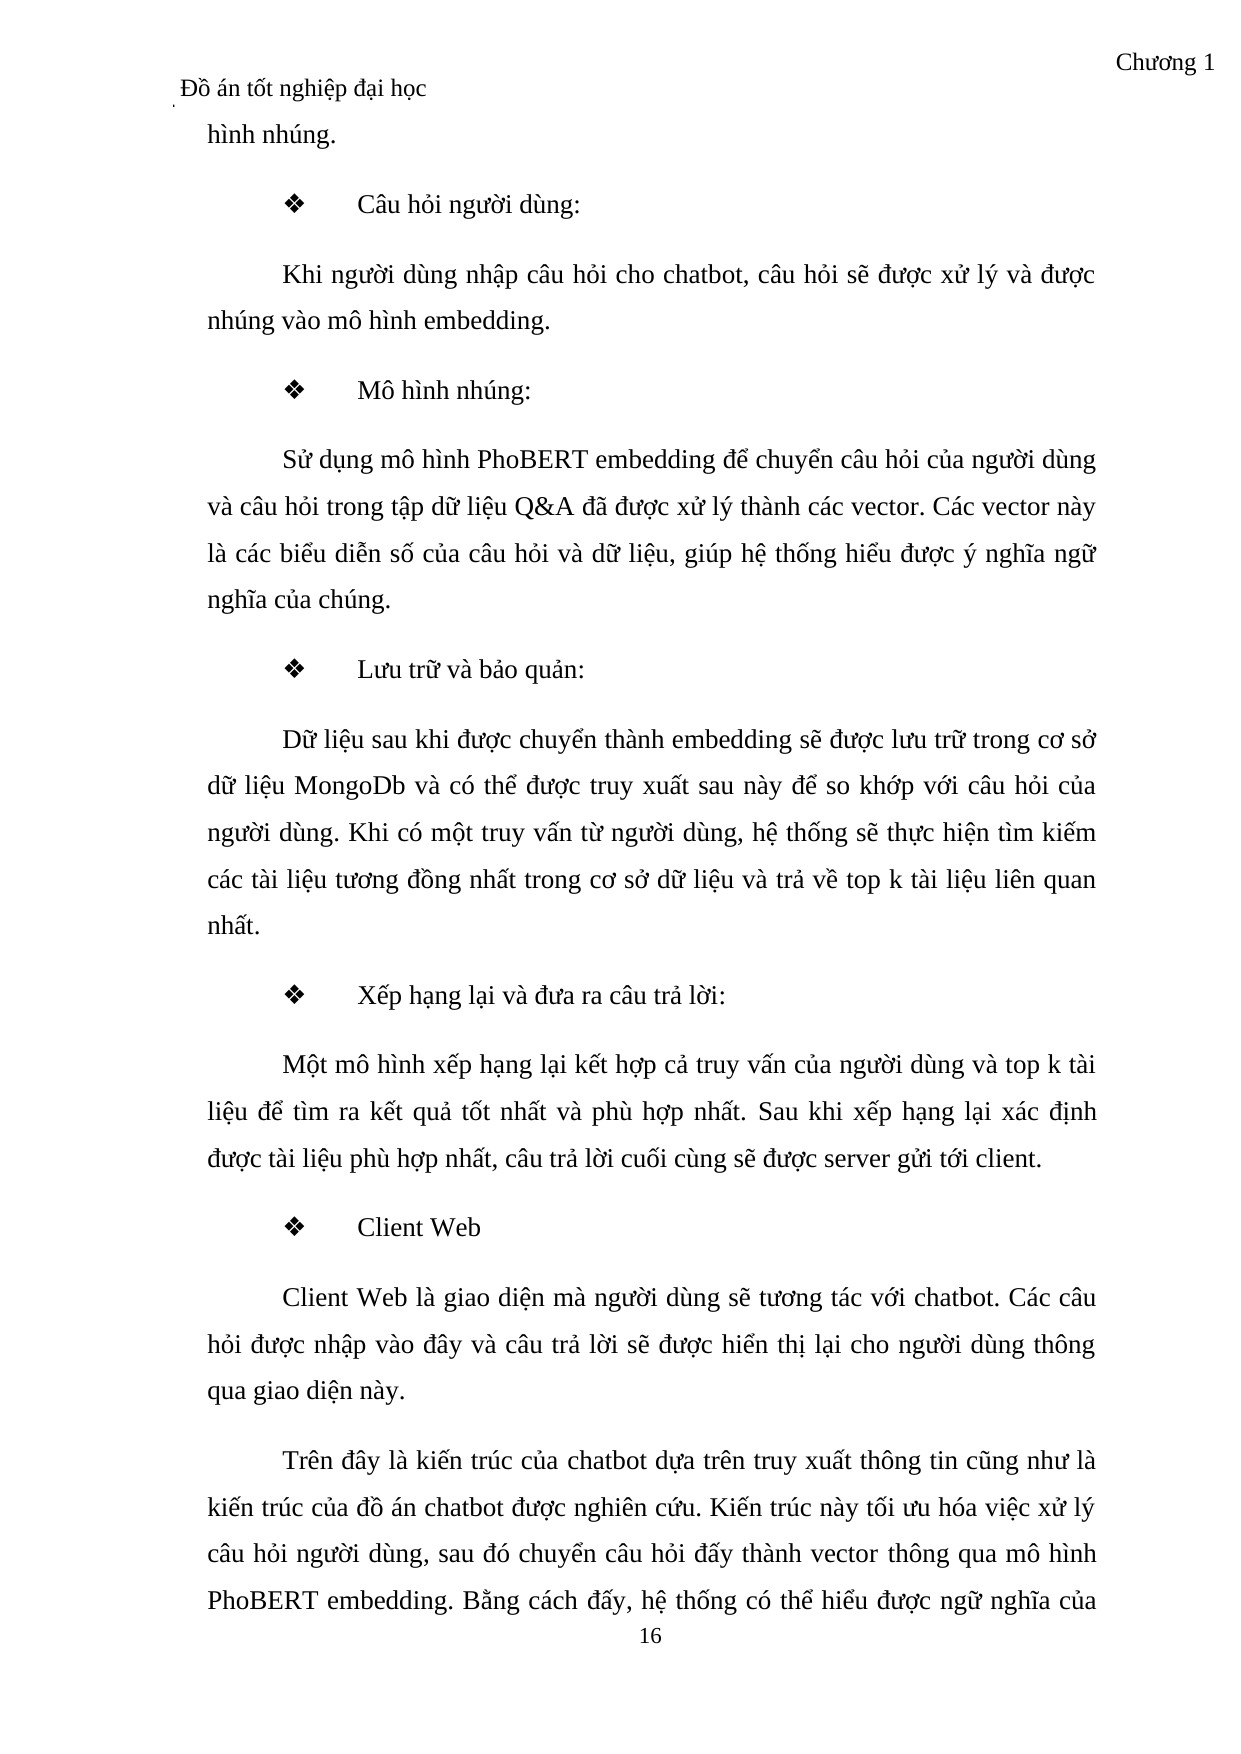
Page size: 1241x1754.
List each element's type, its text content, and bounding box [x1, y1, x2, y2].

list Client Web [207, 1211, 1097, 1243]
list Câu hỏi người dùng: [207, 188, 1097, 219]
text Khi người dùng nhập câu hỏi cho chatbot, câu hỏi sẽ được xử lý và được nhúng vào mô hình embedding. [207, 258, 1097, 336]
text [207, 1444, 1097, 1615]
list Xếp hạng lại và đưa ra câu trả lời: [207, 979, 1097, 1010]
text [207, 118, 1097, 150]
text Sử dụng mô hình PhoBERT embedding để chuyển câu hỏi của người dùng và câu hỏi trong tập dữ liệu Q&A đã được xử lý thành các vector. Các vector này là các biểu diễn số của câu hỏi và dữ liệu, giúp hệ thống hiểu được ý nghĩa ngữ nghĩa của chúng. [207, 443, 1097, 615]
text Dữ liệu sau khi được chuyển thành embedding sẽ được lưu trữ trong cơ sở dữ liệu MongoDb và có thể được truy xuất sau này để so khớp với câu hỏi của người dùng. Khi có một truy vấn từ người dùng, hệ thống sẽ thực hiện tìm kiếm các tài liệu tương đồng nhất trong cơ sở dữ liệu và trả về top k tài liệu liên quan nhất. [207, 723, 1097, 941]
list Mô hình nhúng: [207, 374, 1097, 405]
text Một mô hình xếp hạng lại kết hợp cả truy vấn của người dùng và top k tài liệu để tìm ra kết quả tốt nhất và phù hợp nhất. Sau khi xếp hạng lại xác định được tài liệu phù hợp nhất, câu trả lời cuối cùng sẽ được server gửi tới client. [207, 1048, 1097, 1173]
list Lưu trữ và bảo quản: [207, 653, 1097, 684]
text Client Web là giao diện mà người dùng sẽ tương tác với chatbot. Các câu hỏi được nhập vào đây và câu trả lời sẽ được hiển thị lại cho người dùng thông qua giao diện này. [207, 1281, 1097, 1406]
